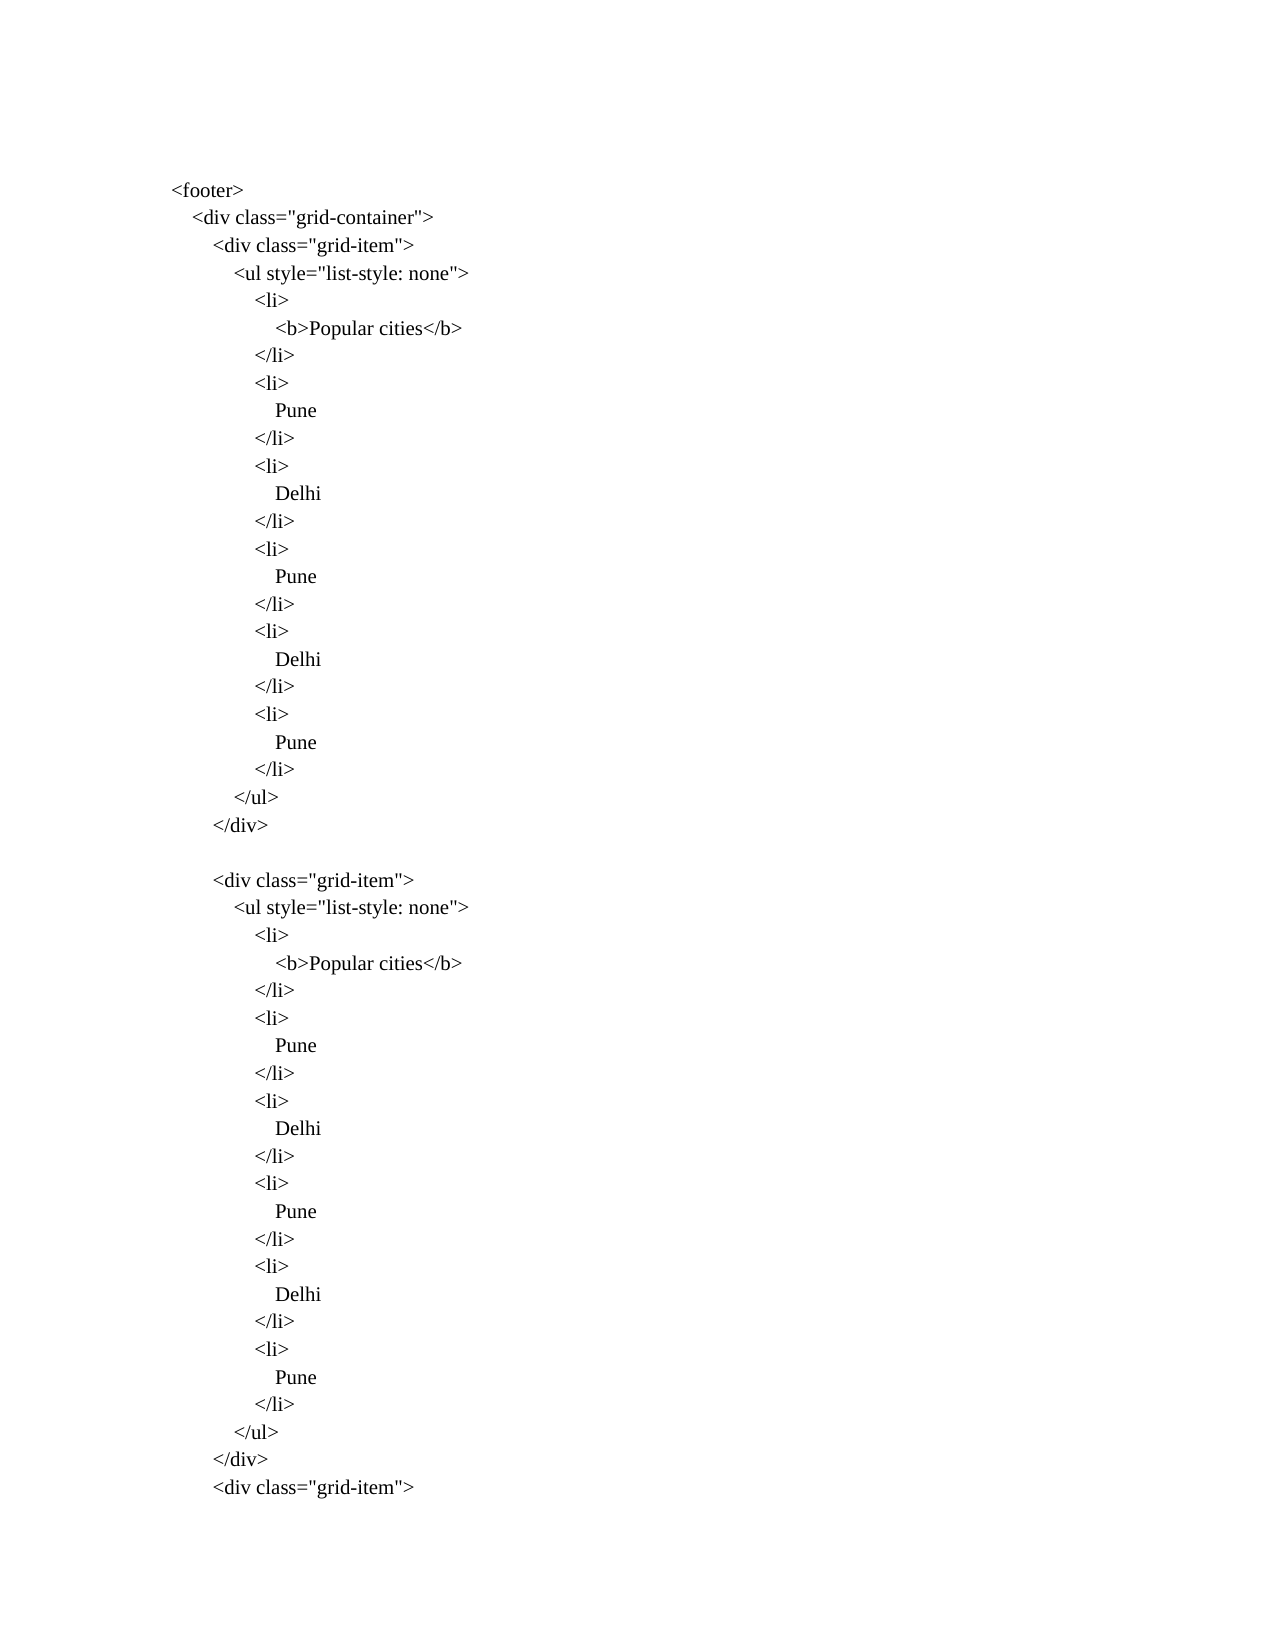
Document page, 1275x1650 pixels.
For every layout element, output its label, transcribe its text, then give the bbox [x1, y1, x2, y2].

text <div class="grid-item"> [150, 233, 1125, 257]
text <li> [150, 288, 1125, 312]
text </li> [150, 509, 1125, 533]
text Pune [150, 1033, 1125, 1057]
text </li> [150, 1392, 1125, 1416]
text <li> [150, 1006, 1125, 1030]
text Pune [150, 1199, 1125, 1223]
text <li> [150, 619, 1125, 643]
text <li> [150, 1088, 1125, 1113]
text Delhi [150, 1282, 1125, 1306]
text </li> [150, 426, 1125, 450]
text Delhi [150, 481, 1125, 505]
text </li> [150, 1144, 1125, 1168]
text Pune [150, 398, 1125, 422]
text <li> [150, 1171, 1125, 1195]
text <li> [150, 1254, 1125, 1278]
text Pune [150, 564, 1125, 588]
text <footer> [150, 178, 1125, 202]
text <ul style="list-style: none"> [150, 260, 1125, 284]
text </li> [150, 1309, 1125, 1333]
text </li> [150, 757, 1125, 781]
text </li> [150, 343, 1125, 367]
text <div class="grid-item"> [150, 868, 1125, 892]
text </ul> [150, 1420, 1125, 1444]
text </ul> [150, 785, 1125, 809]
text Pune [150, 1364, 1125, 1389]
text </li> [150, 592, 1125, 616]
text Pune [150, 730, 1125, 754]
text <li> [150, 454, 1125, 478]
text <li> [150, 371, 1125, 395]
text </li> [150, 1227, 1125, 1251]
text <div class="grid-container"> [150, 205, 1125, 229]
text </li> [150, 674, 1125, 698]
text </li> [150, 1061, 1125, 1085]
text Delhi [150, 1116, 1125, 1140]
text <ul style="list-style: none"> [150, 895, 1125, 919]
text <b>Popular cities</b> [150, 316, 1125, 340]
text <li> [150, 536, 1125, 561]
text </li> [150, 978, 1125, 1002]
text Delhi [150, 647, 1125, 671]
text <li> [150, 702, 1125, 726]
text </div> [150, 1447, 1125, 1471]
text </div> [150, 812, 1125, 837]
text <b>Popular cities</b> [150, 951, 1125, 974]
text <div class="grid-item"> [150, 1475, 1125, 1499]
text <li> [150, 923, 1125, 947]
text <li> [150, 1337, 1125, 1361]
